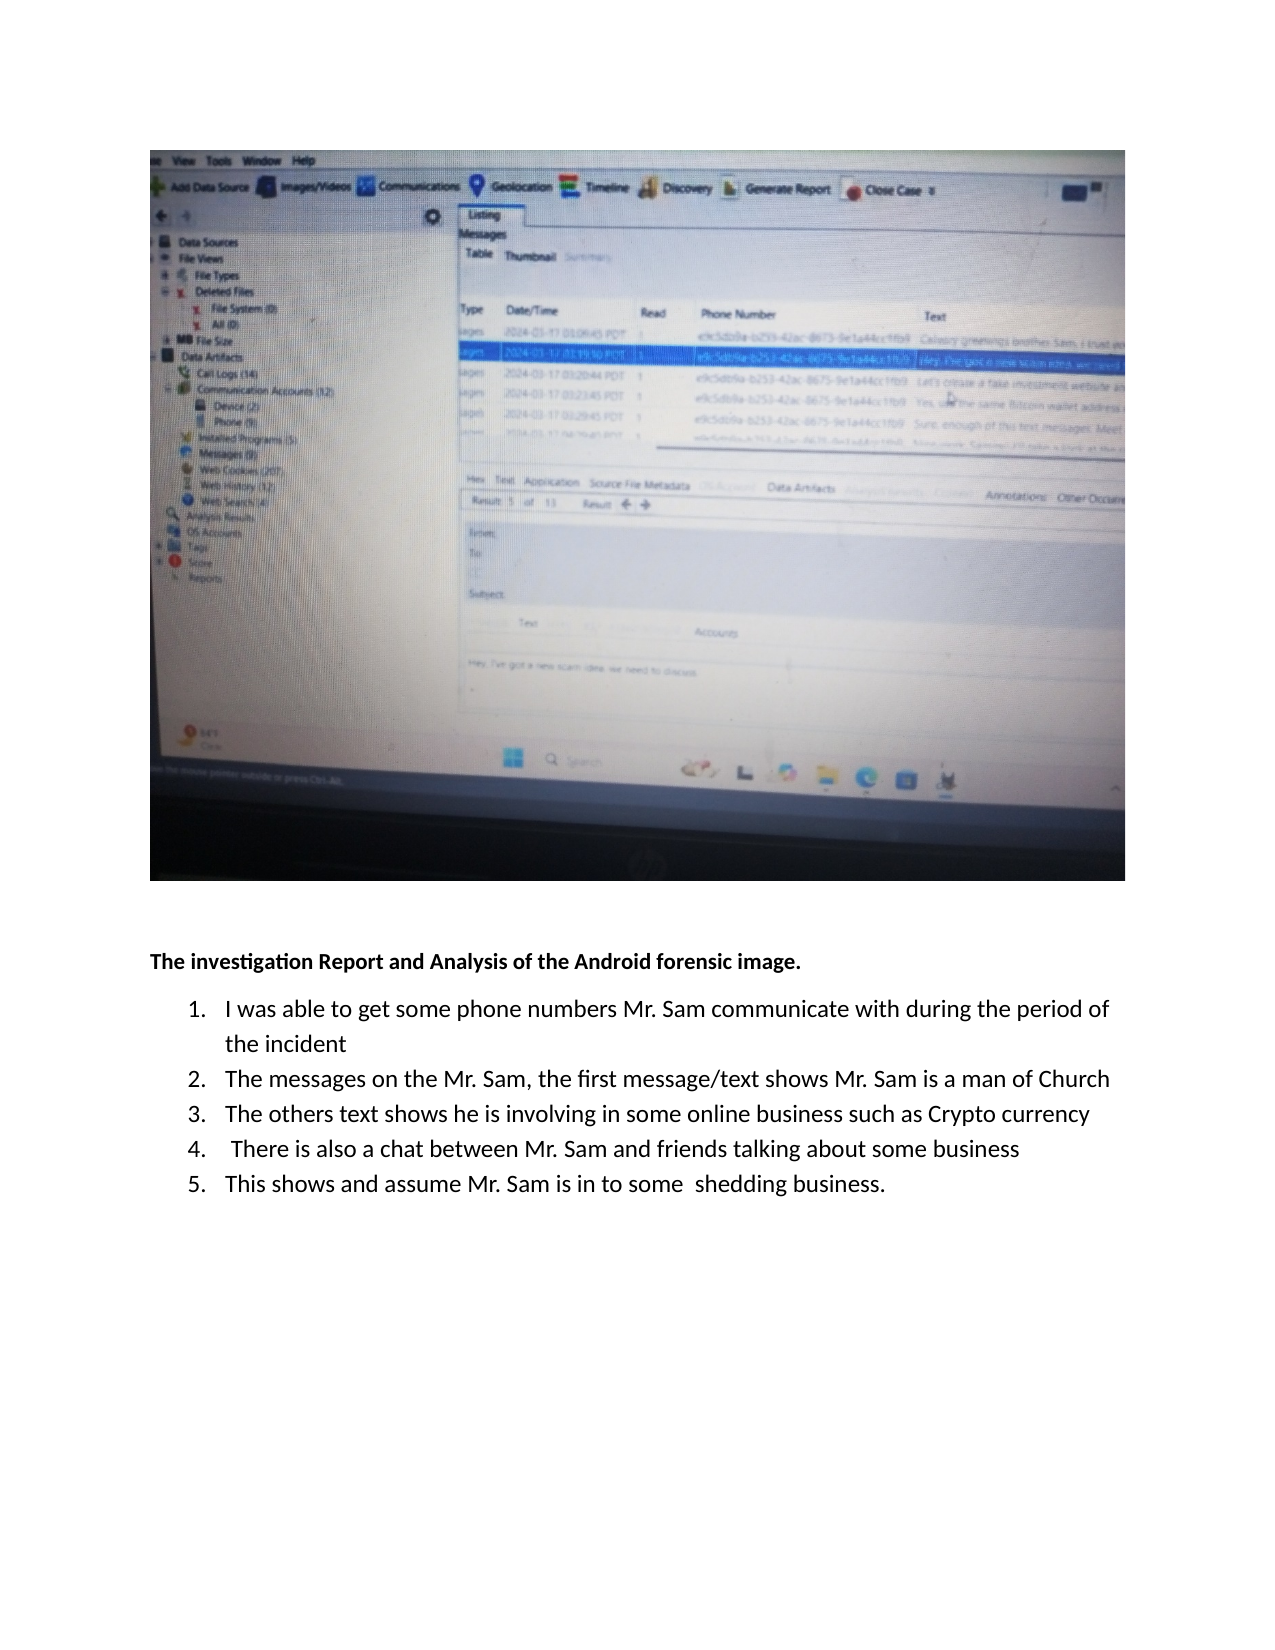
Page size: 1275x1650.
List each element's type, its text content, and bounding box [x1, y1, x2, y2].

picture [150, 150, 1125, 881]
list There is also a chat between Mr. Sam and friends talking about some business [187, 1134, 1125, 1164]
list The others text shows he is involving in some online business such as Crypto currency [187, 1099, 1125, 1129]
list I was able to get some phone numbers Mr. Sam communicate with during the period of the incident [187, 994, 1125, 1059]
list This shows and assume Mr. Sam is in to some shedding business. [187, 1169, 1125, 1199]
text The investigation Report and Analysis of the Android forensic image. [150, 947, 1125, 975]
list The messages on the Mr. Sam, the first message/text shows Mr. Sam is a man of Church [187, 1064, 1125, 1094]
